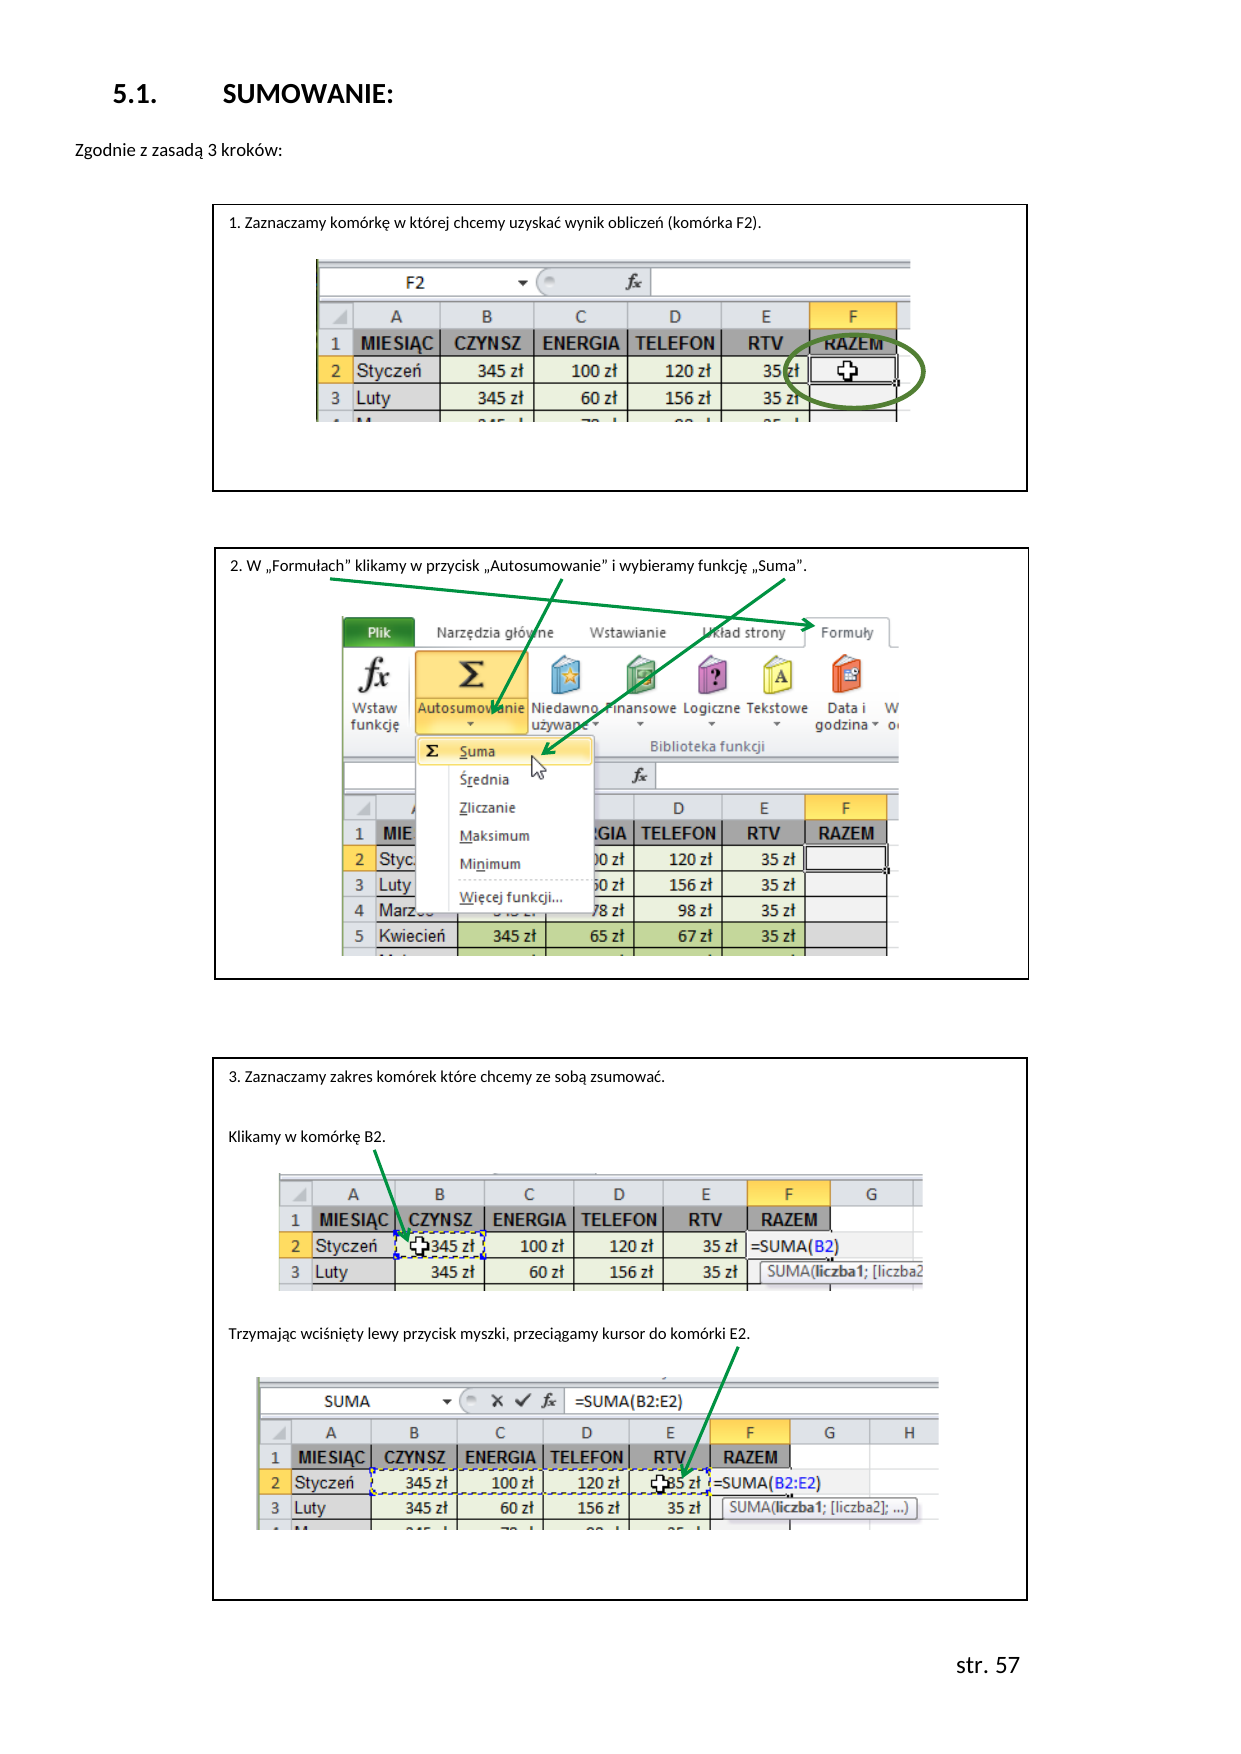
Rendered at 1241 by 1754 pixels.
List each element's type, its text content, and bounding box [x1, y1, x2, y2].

picture [256, 1377, 939, 1530]
picture [278, 1173, 923, 1291]
subtitle SUMOWANIE: [112, 75, 1165, 111]
text Zgodnie z zasadą 3 kroków: [75, 138, 1165, 161]
picture [341, 616, 899, 956]
picture [316, 259, 911, 422]
picture [788, 338, 911, 405]
